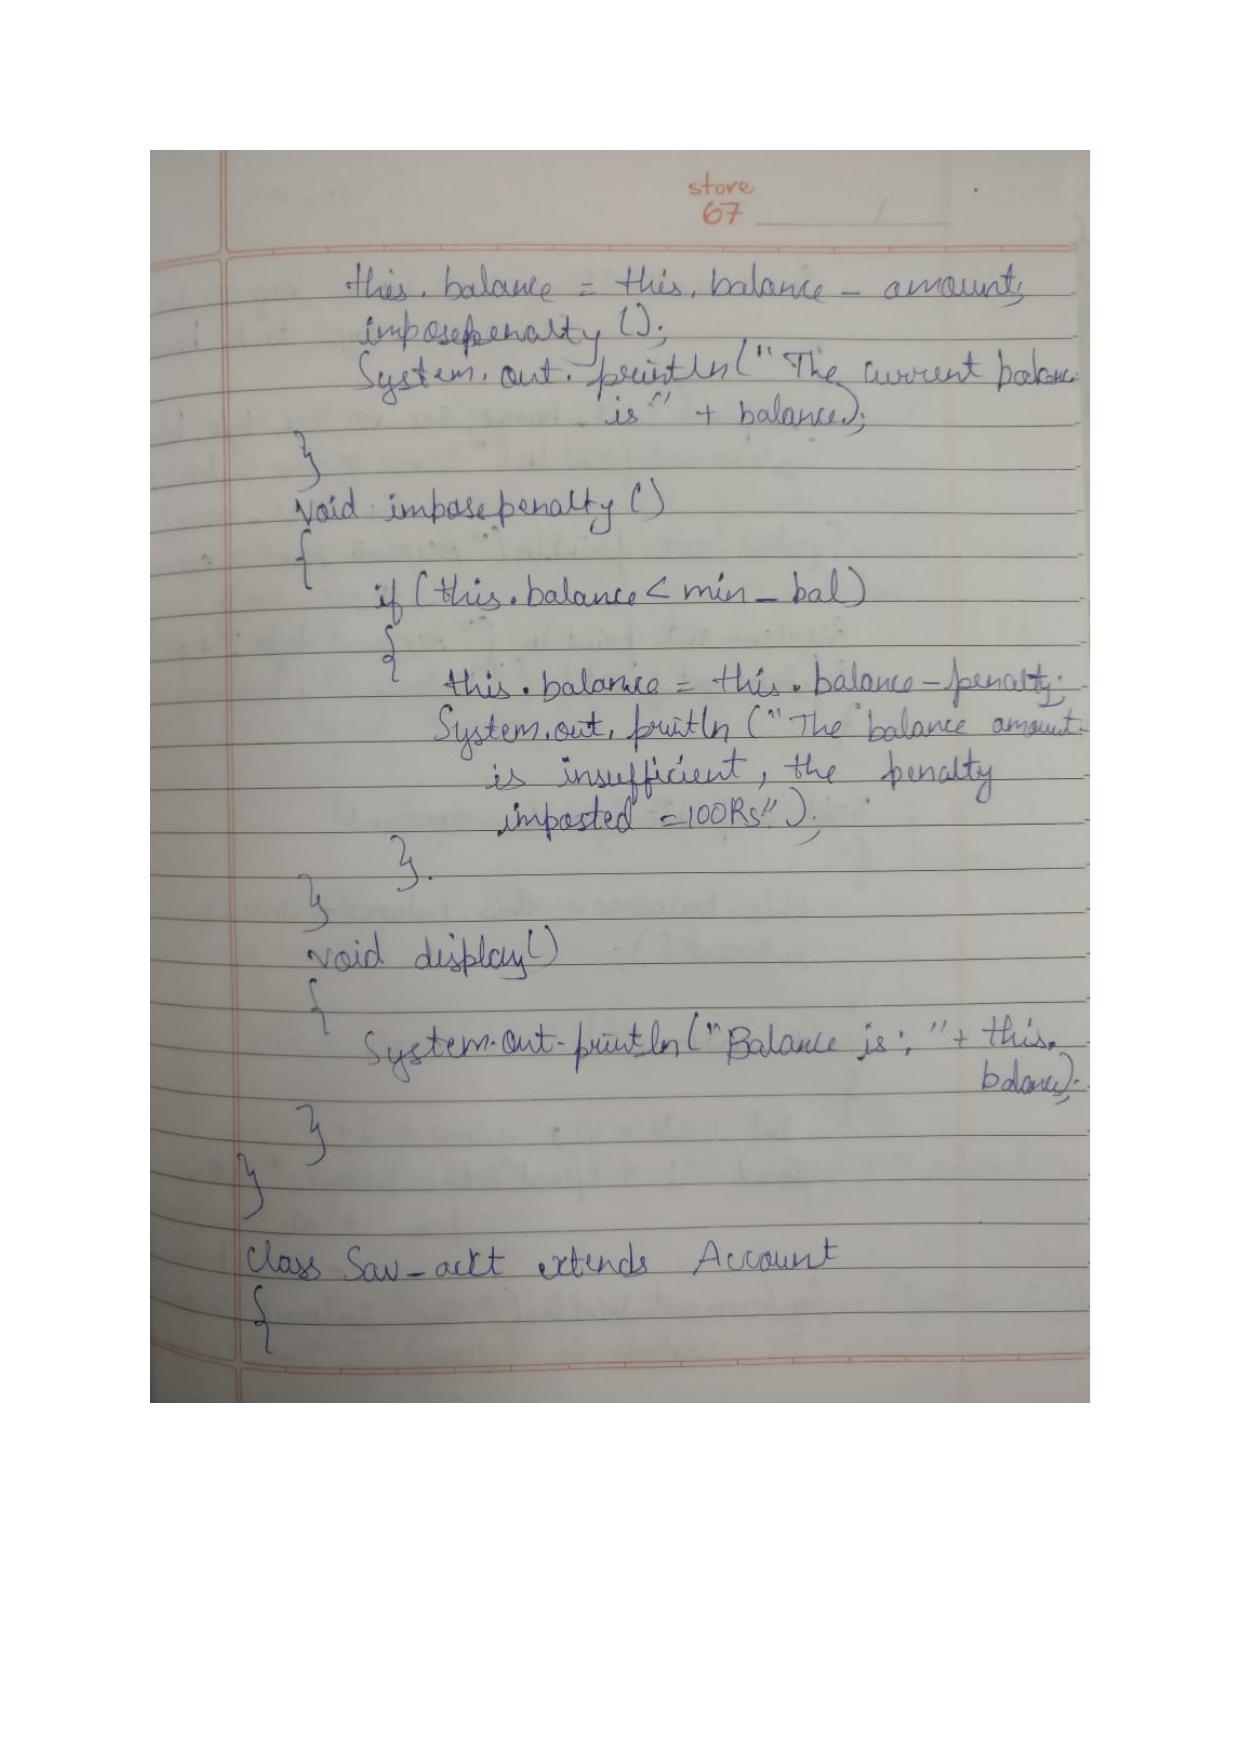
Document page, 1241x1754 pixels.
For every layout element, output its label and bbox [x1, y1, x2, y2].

picture [150, 150, 1091, 1403]
